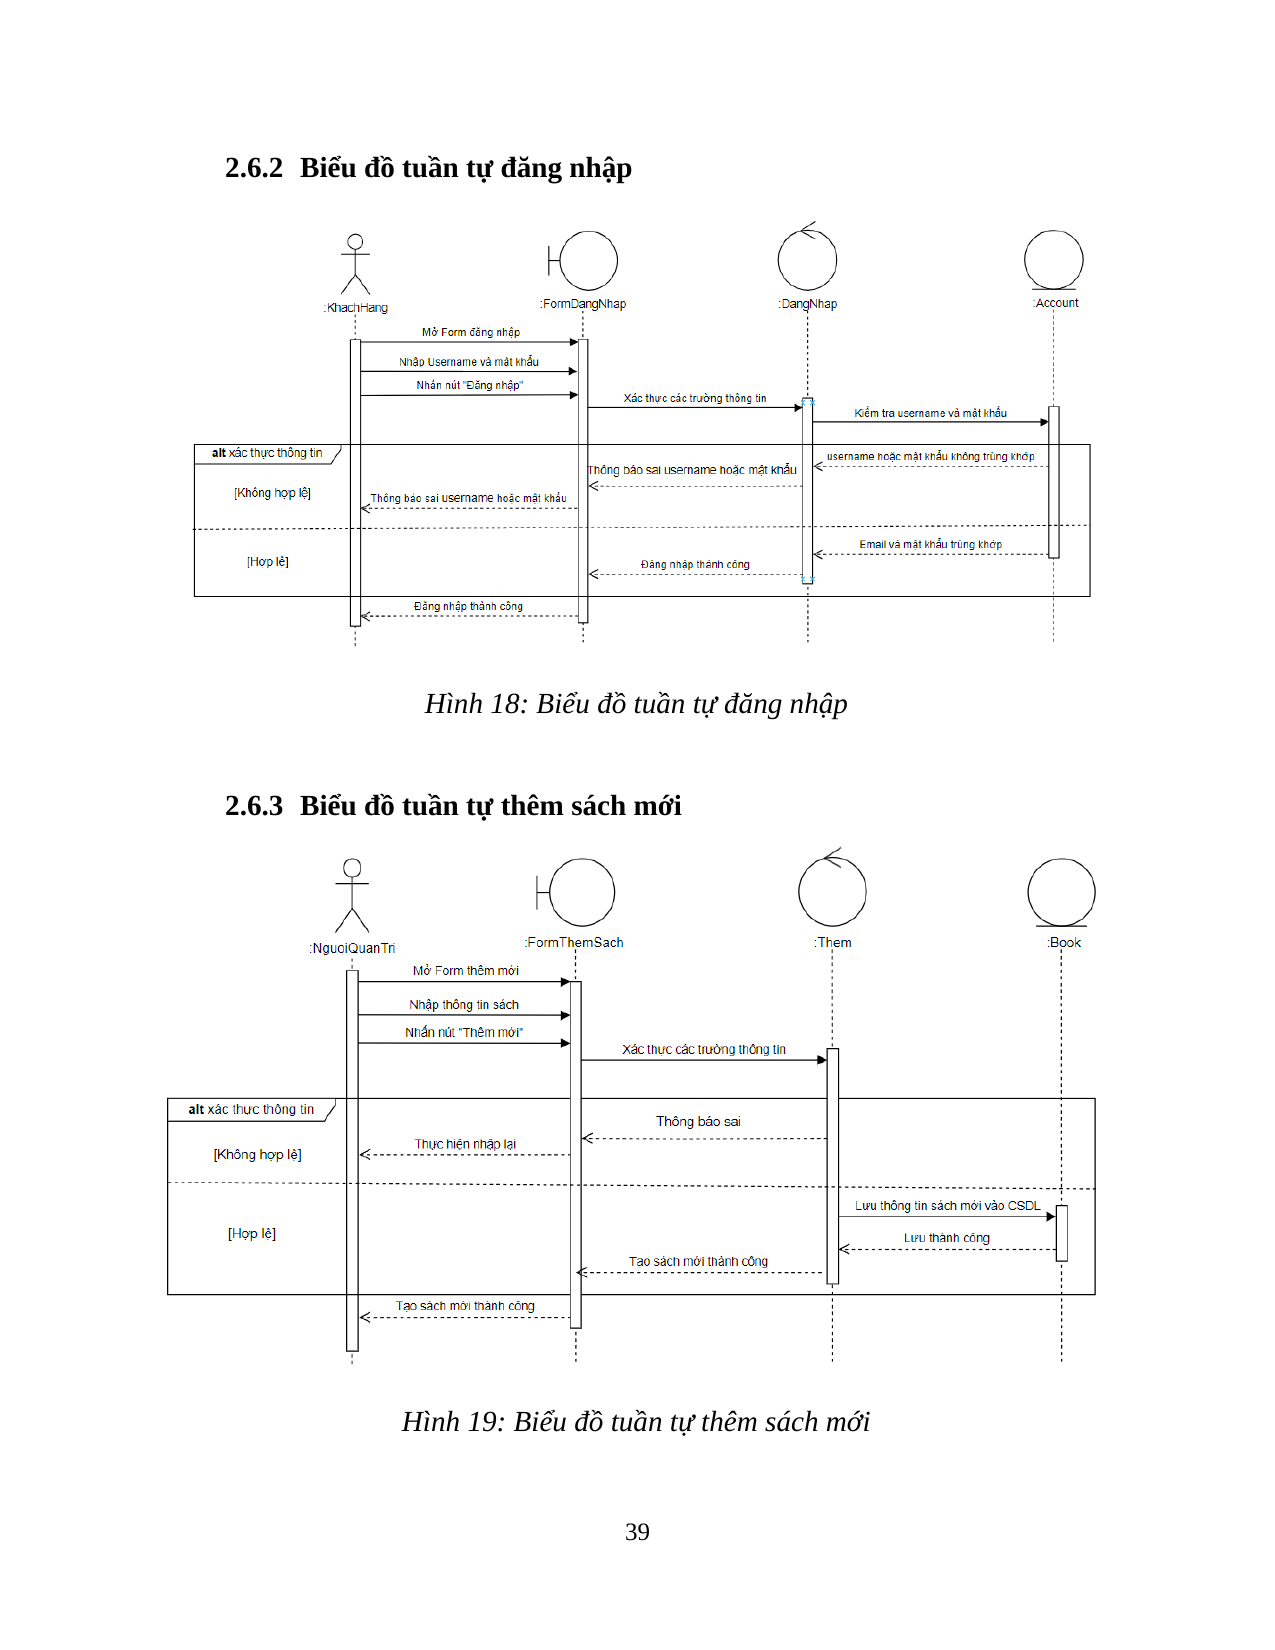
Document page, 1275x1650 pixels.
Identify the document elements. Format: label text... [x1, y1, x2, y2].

text Hình 18: Biểu đồ tuần tự đăng nhập [150, 686, 1125, 720]
list Biểu đồ tuần tự đăng nhập [225, 150, 1125, 183]
picture [150, 843, 1125, 1386]
list Biểu đồ tuần tự thêm sách mới [225, 788, 1125, 821]
text Hình 19: Biểu đồ tuần tự thêm sách mới [150, 1404, 1125, 1438]
picture [150, 206, 1125, 668]
